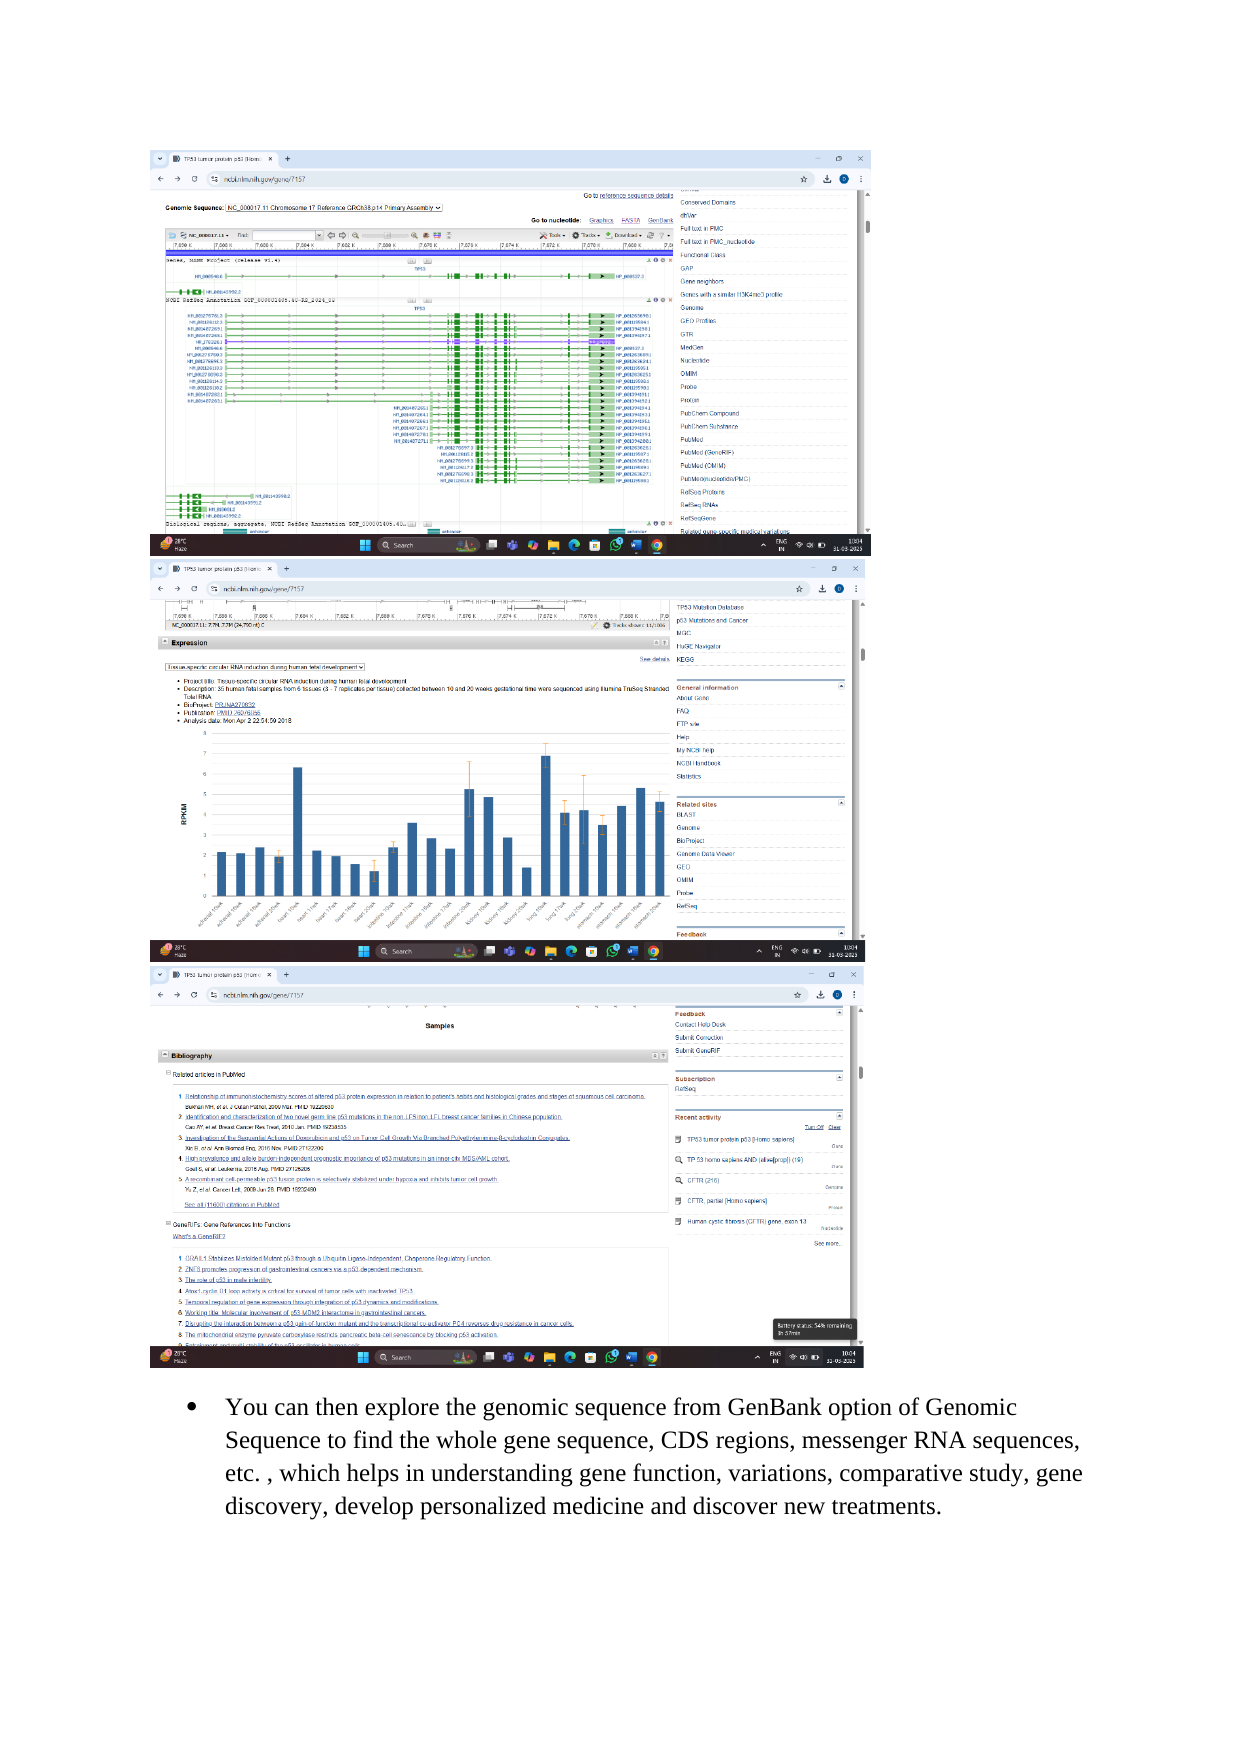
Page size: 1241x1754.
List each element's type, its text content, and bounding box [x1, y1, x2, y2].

picture [150, 966, 864, 1368]
list You can then explore the genomic sequence from GenBank option of Genomic Sequence to find the whole gene sequence, CDS regions, messenger RNA sequences, etc. , which helps in understanding gene function, variations, comparative study, gene discovery, develop personalized medicine and discover new treatments. [187, 1392, 1090, 1520]
picture [150, 559, 866, 962]
picture [150, 150, 871, 556]
